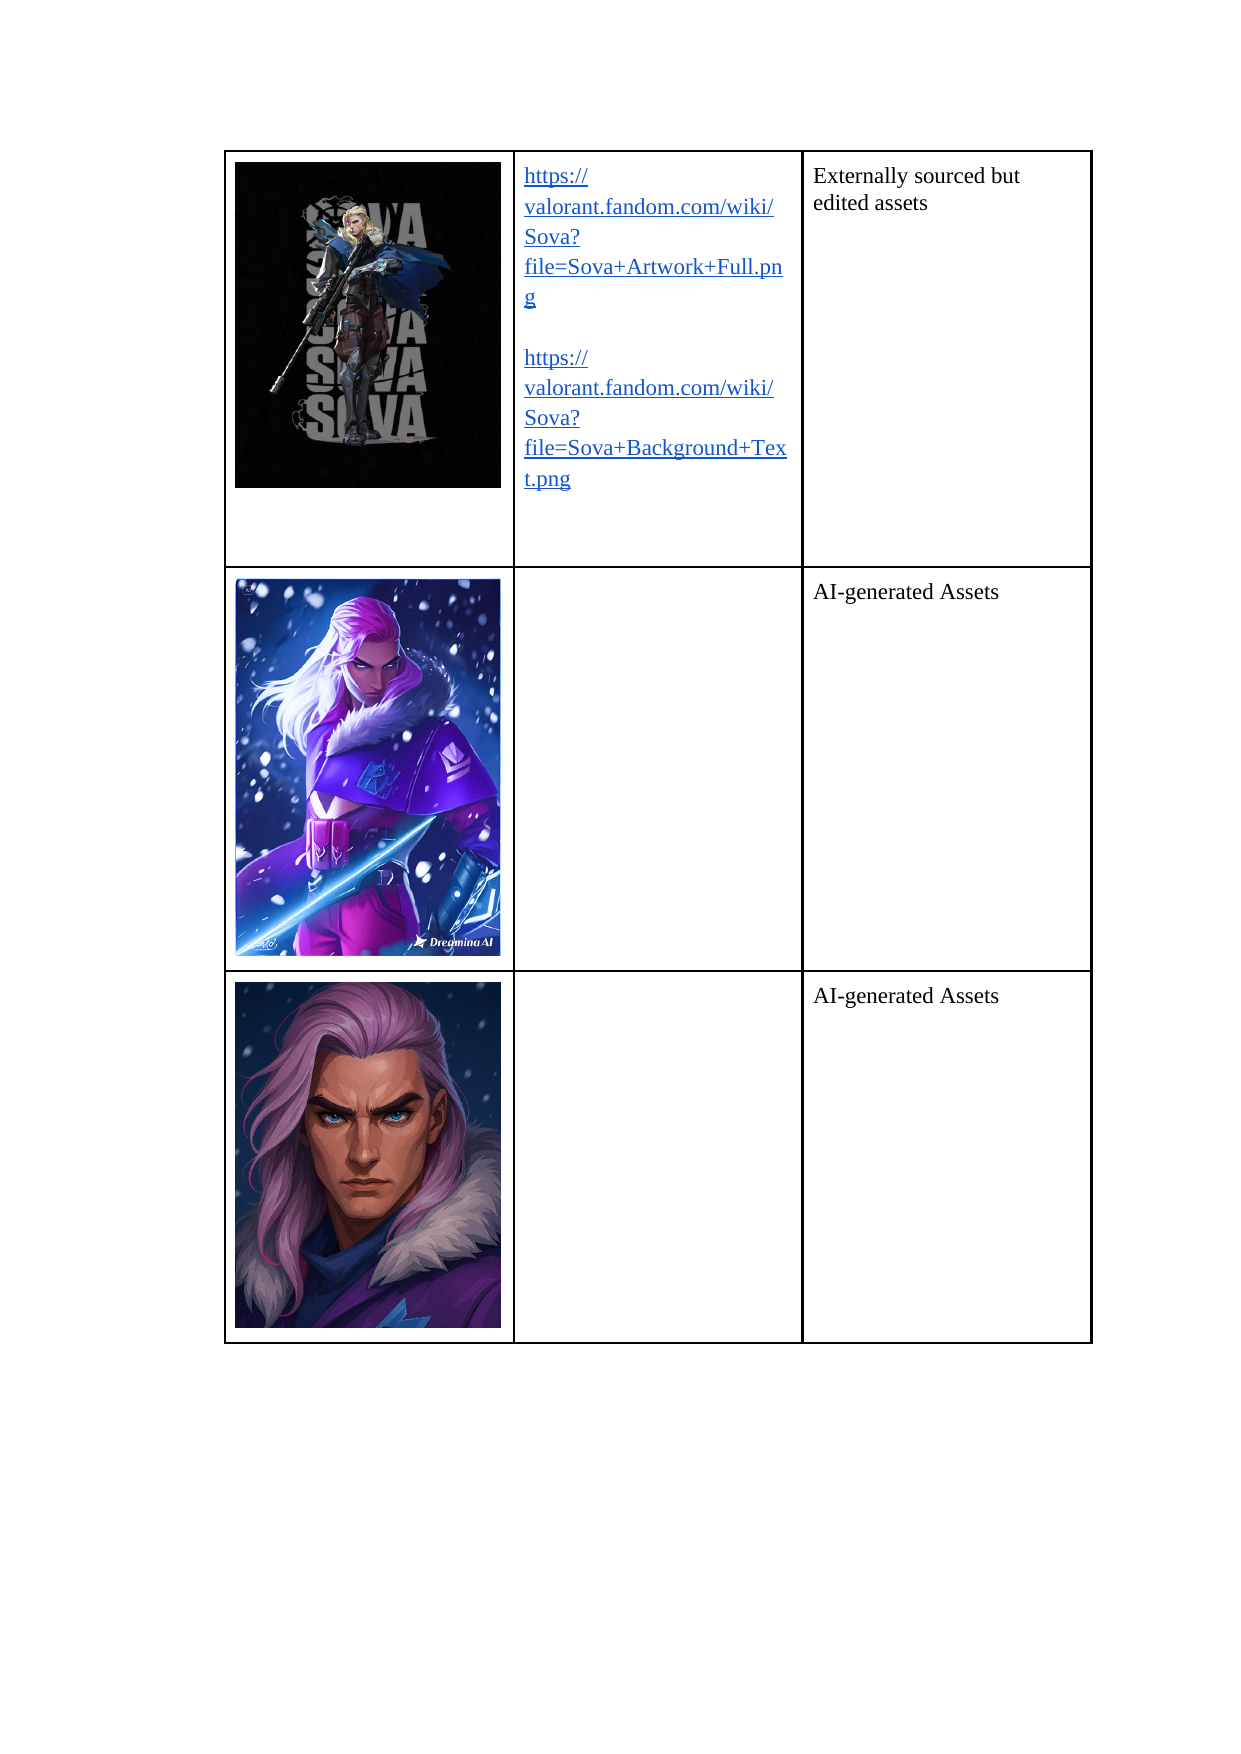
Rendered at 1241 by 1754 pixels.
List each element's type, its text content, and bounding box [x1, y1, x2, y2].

table_cell https://valorant.fandom.com/wiki/Sova?file=Sova+Artwork+Full.png https://valorant.fandom.com/wiki/Sova?file=Sova+Background+Text.png [515, 152, 801, 566]
table_cell [515, 568, 801, 969]
table_cell [226, 972, 513, 1342]
table_cell [515, 972, 801, 1342]
table_cell AI-generated Assets [804, 972, 1090, 1342]
table_cell Externally sourced but edited assets [804, 152, 1090, 566]
picture [235, 578, 501, 956]
table_cell AI-generated Assets [804, 568, 1090, 969]
picture [235, 162, 501, 488]
table_cell [226, 568, 513, 969]
picture [235, 982, 501, 1328]
table_cell [226, 152, 513, 566]
